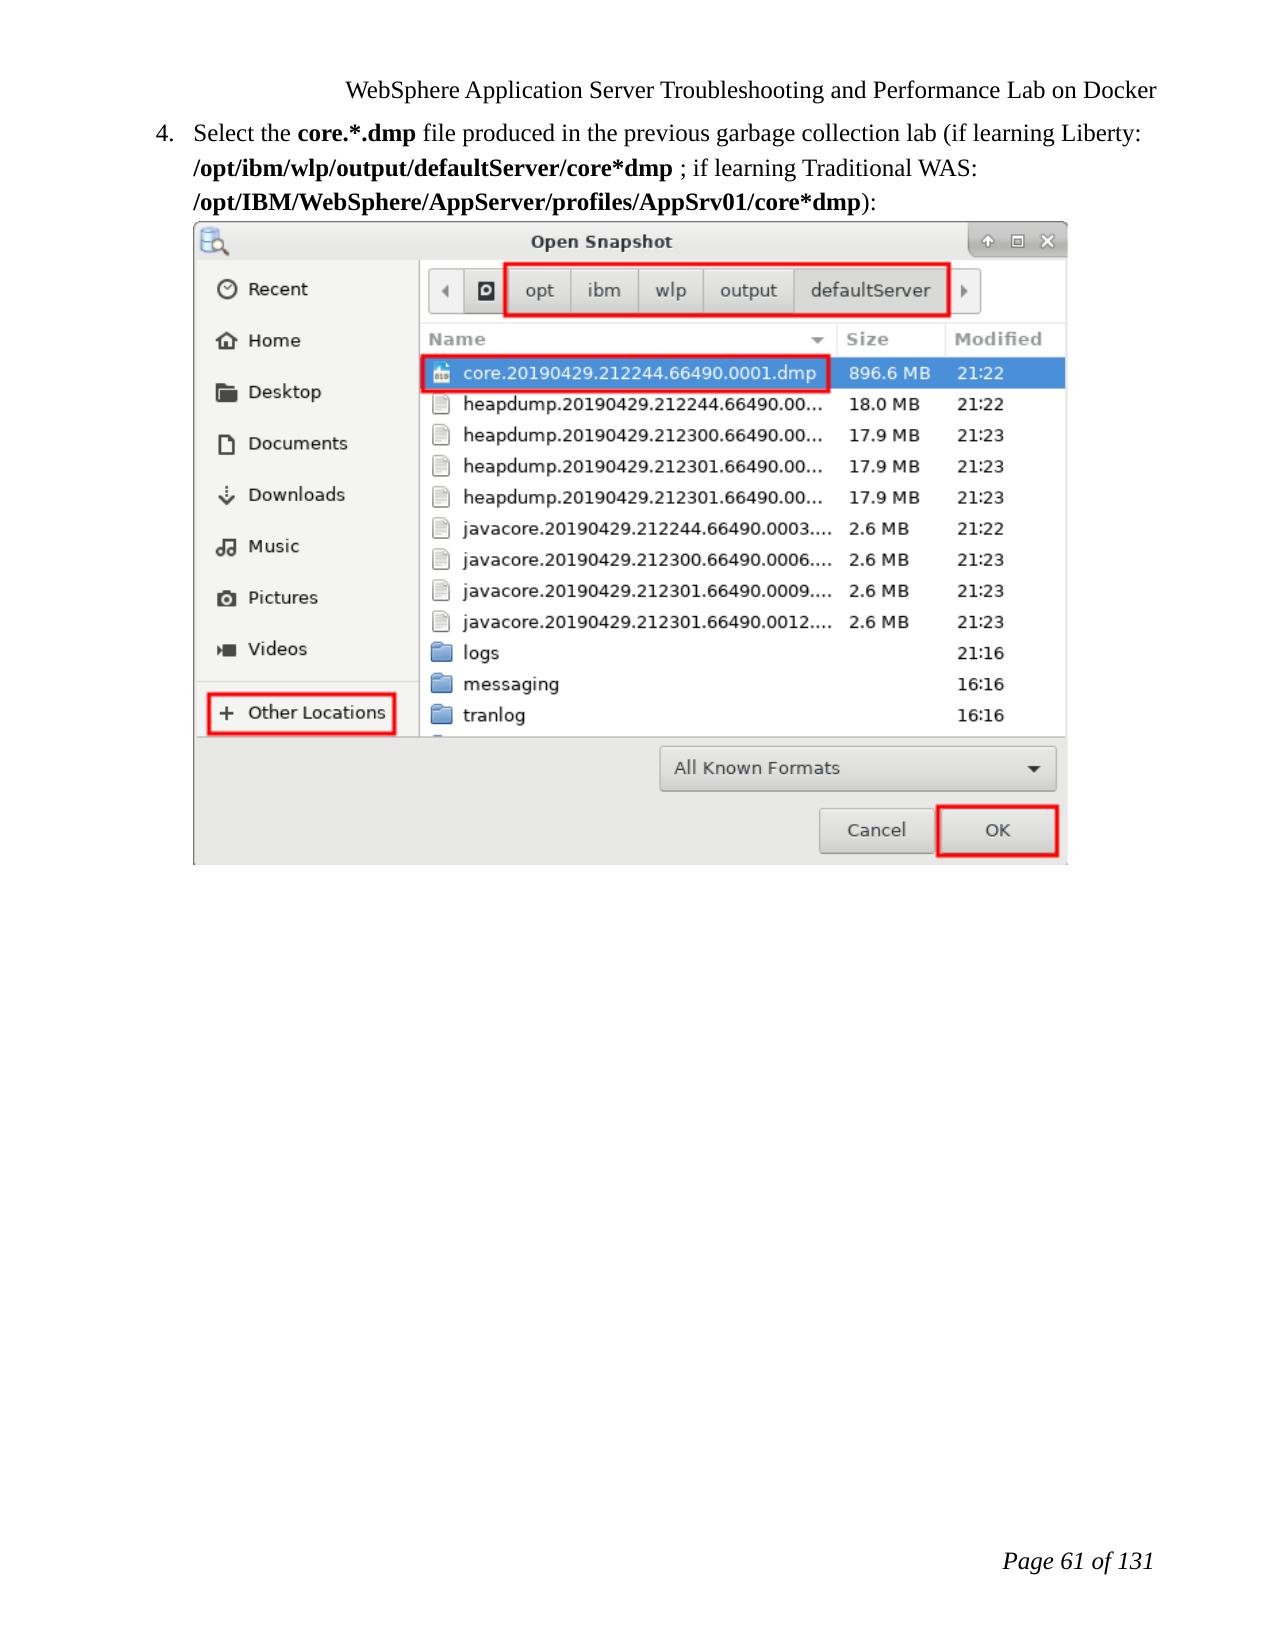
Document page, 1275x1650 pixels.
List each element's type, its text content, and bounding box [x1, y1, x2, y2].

picture [193, 221, 1068, 865]
